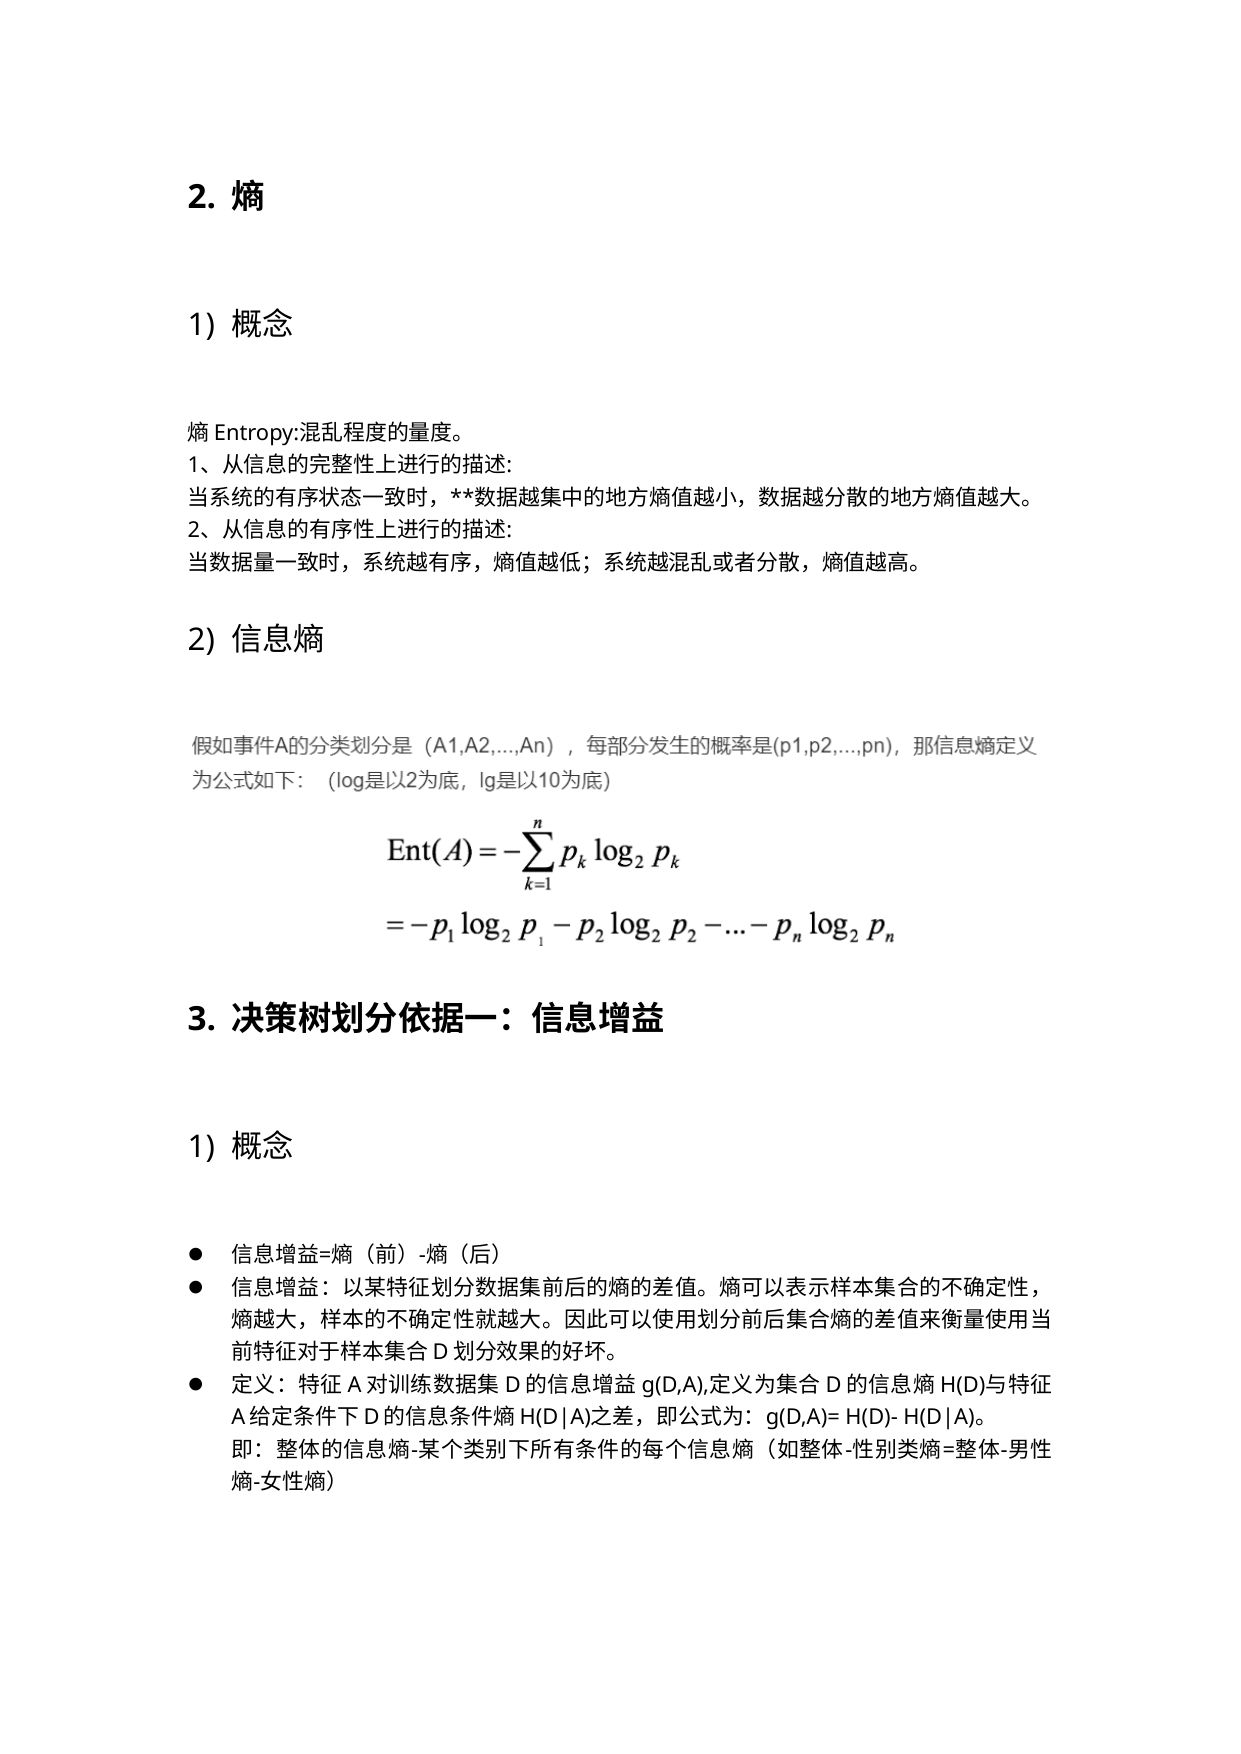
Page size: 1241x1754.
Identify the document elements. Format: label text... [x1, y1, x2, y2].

list 信息增益：以某特征划分数据集前后的熵的差值。熵可以表示样本集合的不确定性，熵越大，样本的不确定性就越大。因此可以使用划分前后集合熵的差值来衡量使用当前特征对于样本集合D划分效果的好坏。 [187, 1269, 1053, 1367]
subtitle 概念 [187, 1111, 1053, 1176]
subtitle 决策树划分依据一：信息增益 [187, 984, 1053, 1049]
list 定义：特征A对训练数据集D的信息增益g(D,A),定义为集合D的信息熵H(D)与特征A给定条件下D的信息条件熵H(D|A)之差，即公式为：g(D,A)= H(D)- H(D|A)。 [187, 1367, 1053, 1432]
text 即：整体的信息熵-某个类别下所有条件的每个信息熵（如整体-性别类熵=整体-男性熵-女性熵） [231, 1432, 1053, 1497]
text 1、从信息的完整性上进行的描述: [187, 447, 1053, 479]
list 信息增益=熵（前）-熵（后） [187, 1237, 1053, 1269]
subtitle 概念 [187, 289, 1053, 354]
text 熵Entropy:混乱程度的量度。 [187, 414, 1053, 447]
subtitle 信息熵 [187, 604, 1053, 669]
text 当数据量一致时，系统越有序，熵值越低；系统越混乱或者分散，熵值越高。 [187, 544, 1053, 577]
subtitle 熵 [187, 162, 1053, 227]
text 2、从信息的有序性上进行的描述: [187, 512, 1053, 544]
picture [187, 729, 1053, 953]
text 当系统的有序状态一致时，**数据越集中的地方熵值越小，数据越分散的地方熵值越大。 [187, 479, 1053, 512]
